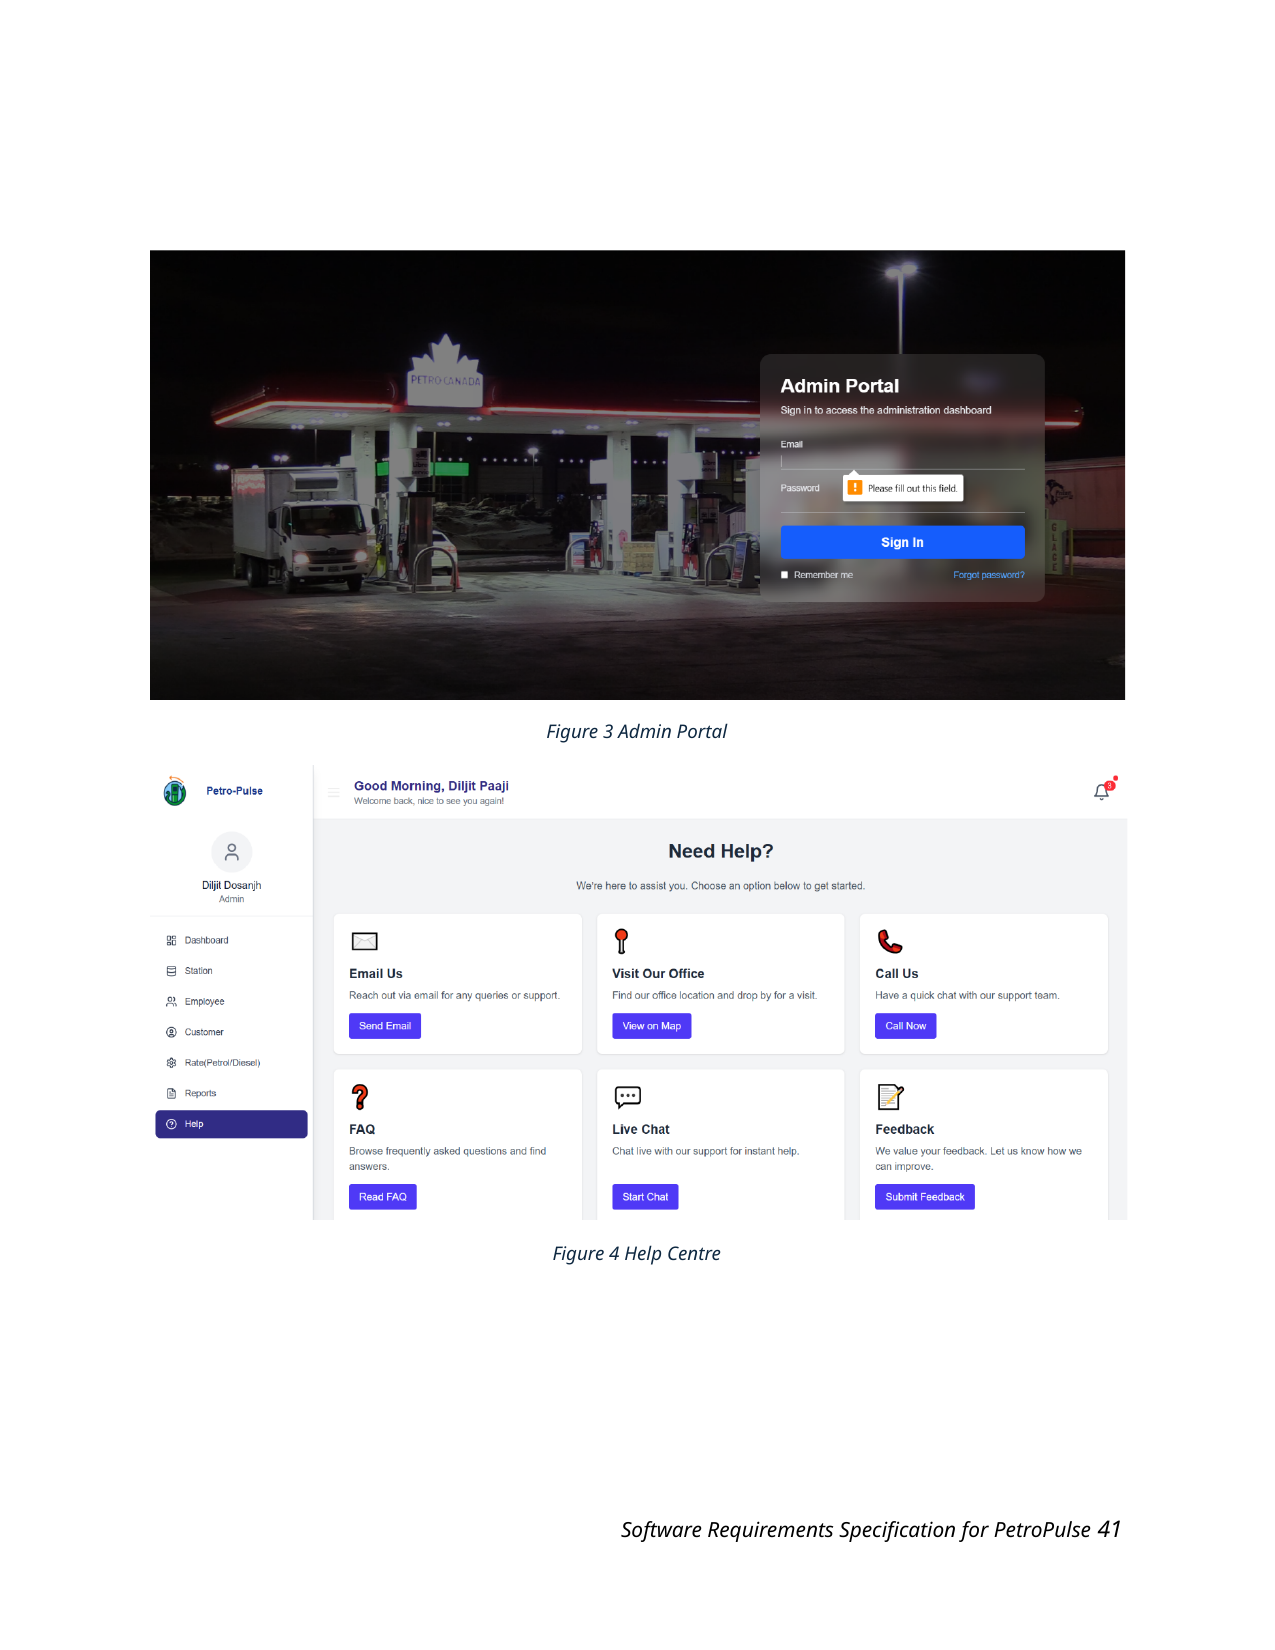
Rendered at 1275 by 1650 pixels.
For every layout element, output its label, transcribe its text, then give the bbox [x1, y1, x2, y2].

text Figure 3 Admin Portal [150, 719, 1125, 744]
picture [150, 765, 1128, 1220]
text Figure 4 Help Centre [150, 1241, 1125, 1266]
picture [150, 250, 1125, 700]
